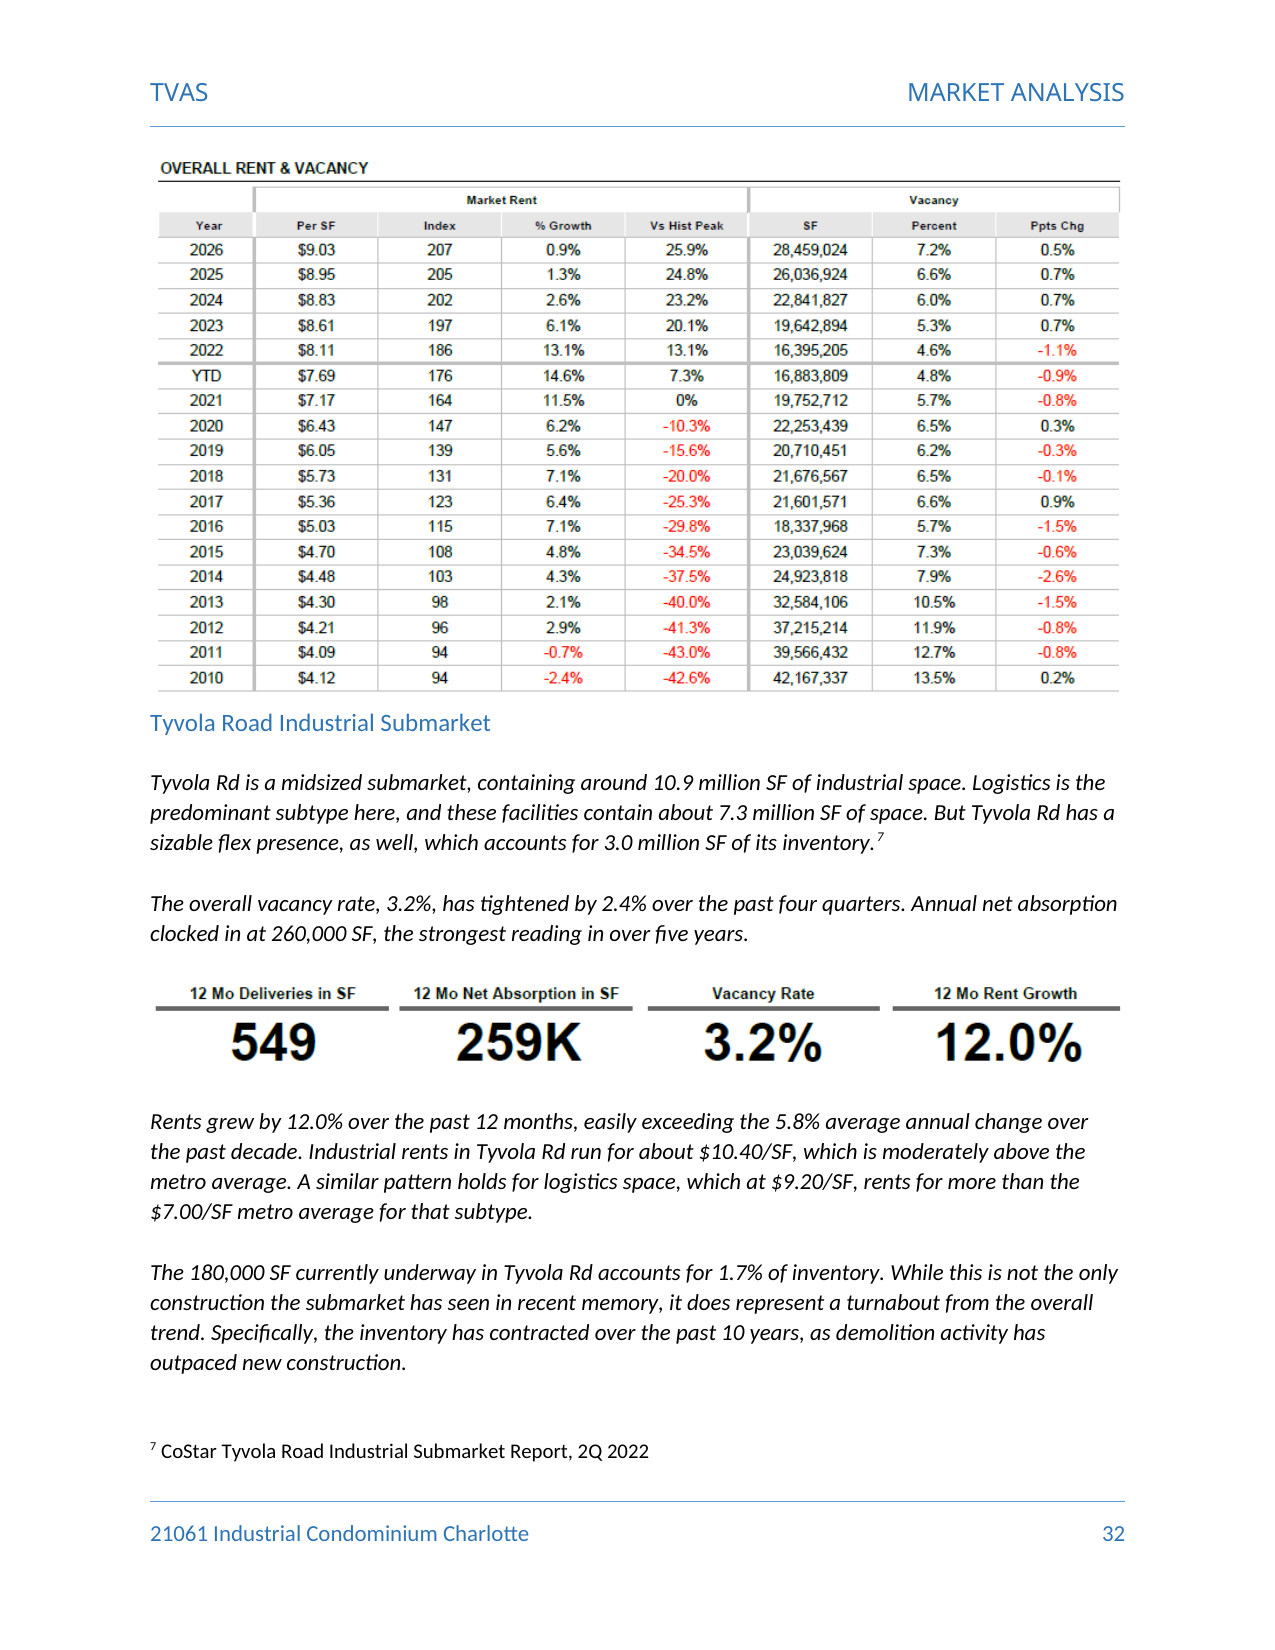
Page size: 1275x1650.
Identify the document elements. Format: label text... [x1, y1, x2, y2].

text Tyvola Rd is a midsized submarket, containing around 10.9 million SF of industrial space. Logistics is the predominant subtype here, and these facilities contain about 7.3 million SF of space. But Tyvola Rd has a sizable flex presence, as well, which accounts for 3.0 million SF of its inventory. [150, 768, 1125, 857]
text The overall vacancy rate, 3.2%, has tightened by 2.4% over the past four quarters. Annual net absorption clocked in at 260,000 SF, the strongest reading in over five years. [150, 889, 1125, 947]
text Rents grew by 12.0% over the past 12 months, easily exceeding the 5.8% average annual change over the past decade. Industrial rents in Tyvola Rd run for about $10.40/SF, which is moderately above the metro average. A similar pattern holds for logistics space, which at $9.20/SF, rents for more than the $7.00/SF metro average for that subtype. [150, 1107, 1125, 1225]
text The 180,000 SF currently underway in Tyvola Rd accounts for 1.7% of inventory. While this is not the only construction the submarket has seen in recent memory, it does represent a turnabout from the overall trend. Specifically, the inventory has contracted over the past 10 years, as demolition activity has outpaced new construction. [150, 1258, 1125, 1376]
subtitle Tyvola Road Industrial Submarket [150, 707, 1125, 738]
